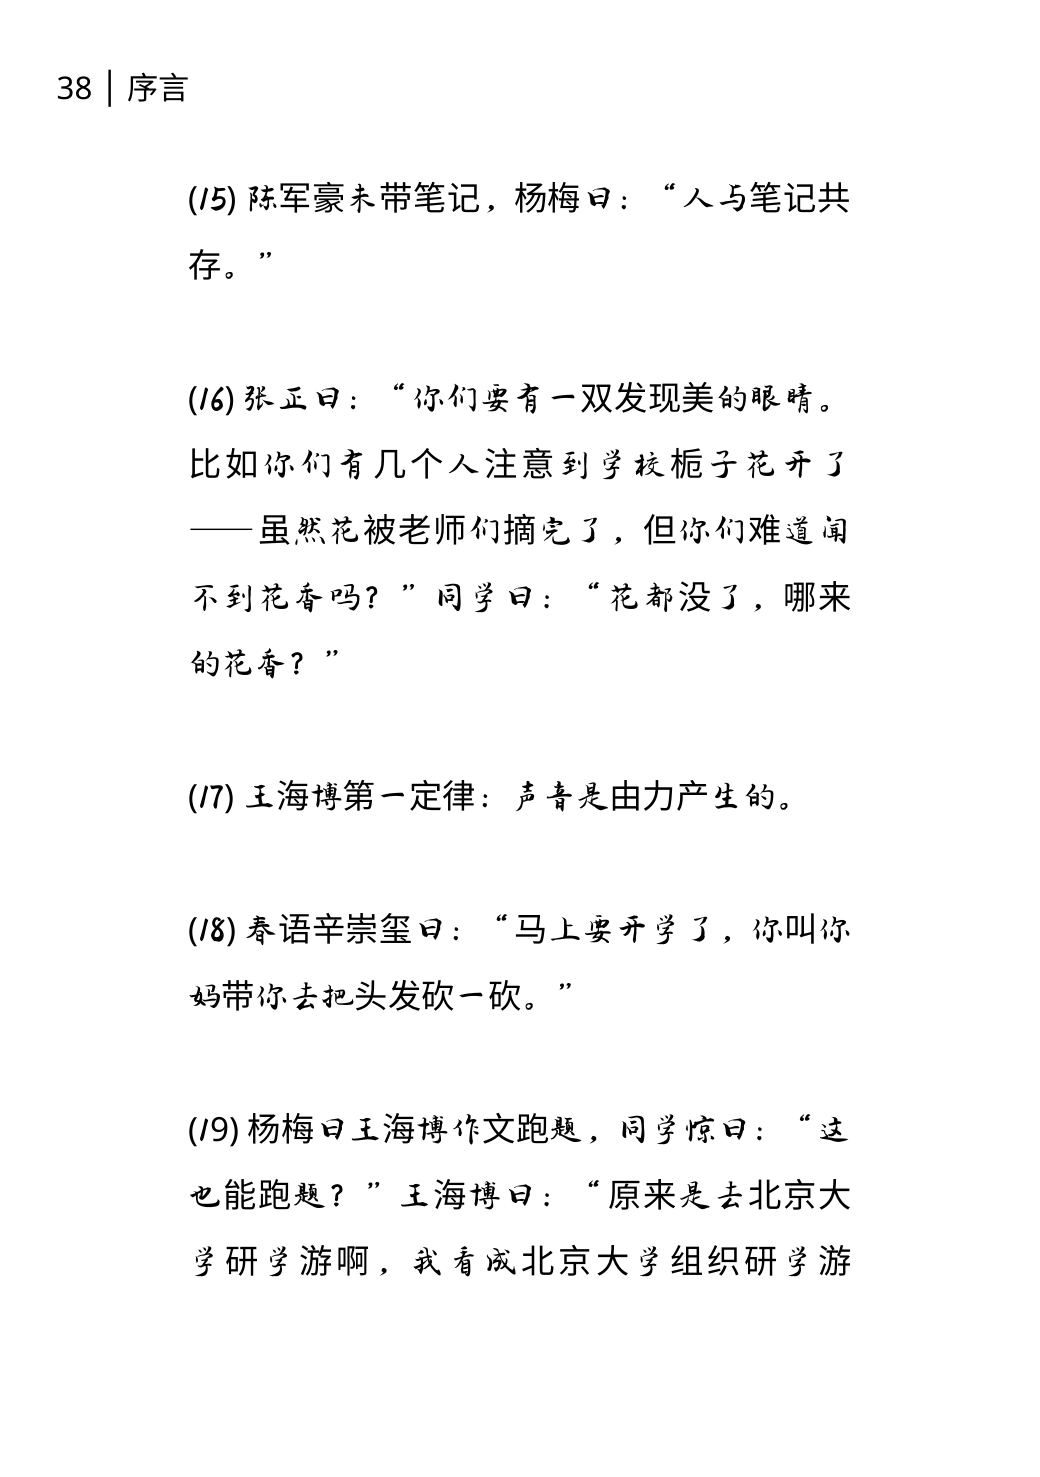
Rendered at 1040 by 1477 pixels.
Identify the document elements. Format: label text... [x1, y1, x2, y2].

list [188, 1097, 852, 1296]
list 陈军豪未带笔记，杨梅曰：“人与笔记共存。” [188, 166, 852, 299]
list 春语辛崇玺曰：“马上要开学了，你叫你妈带你去把头发砍一砍。” [188, 897, 852, 1030]
list 王海博第一定律：声音是由力产生的。 [188, 764, 852, 831]
list 张正曰：“你们要有一双发现美的眼睛。比如你们有几个人注意到学校栀子花开了——虽然花被老师们摘完了，但你们难道闻不到花香吗？”同学曰：“花都没了，哪来的花香？” [188, 366, 852, 698]
